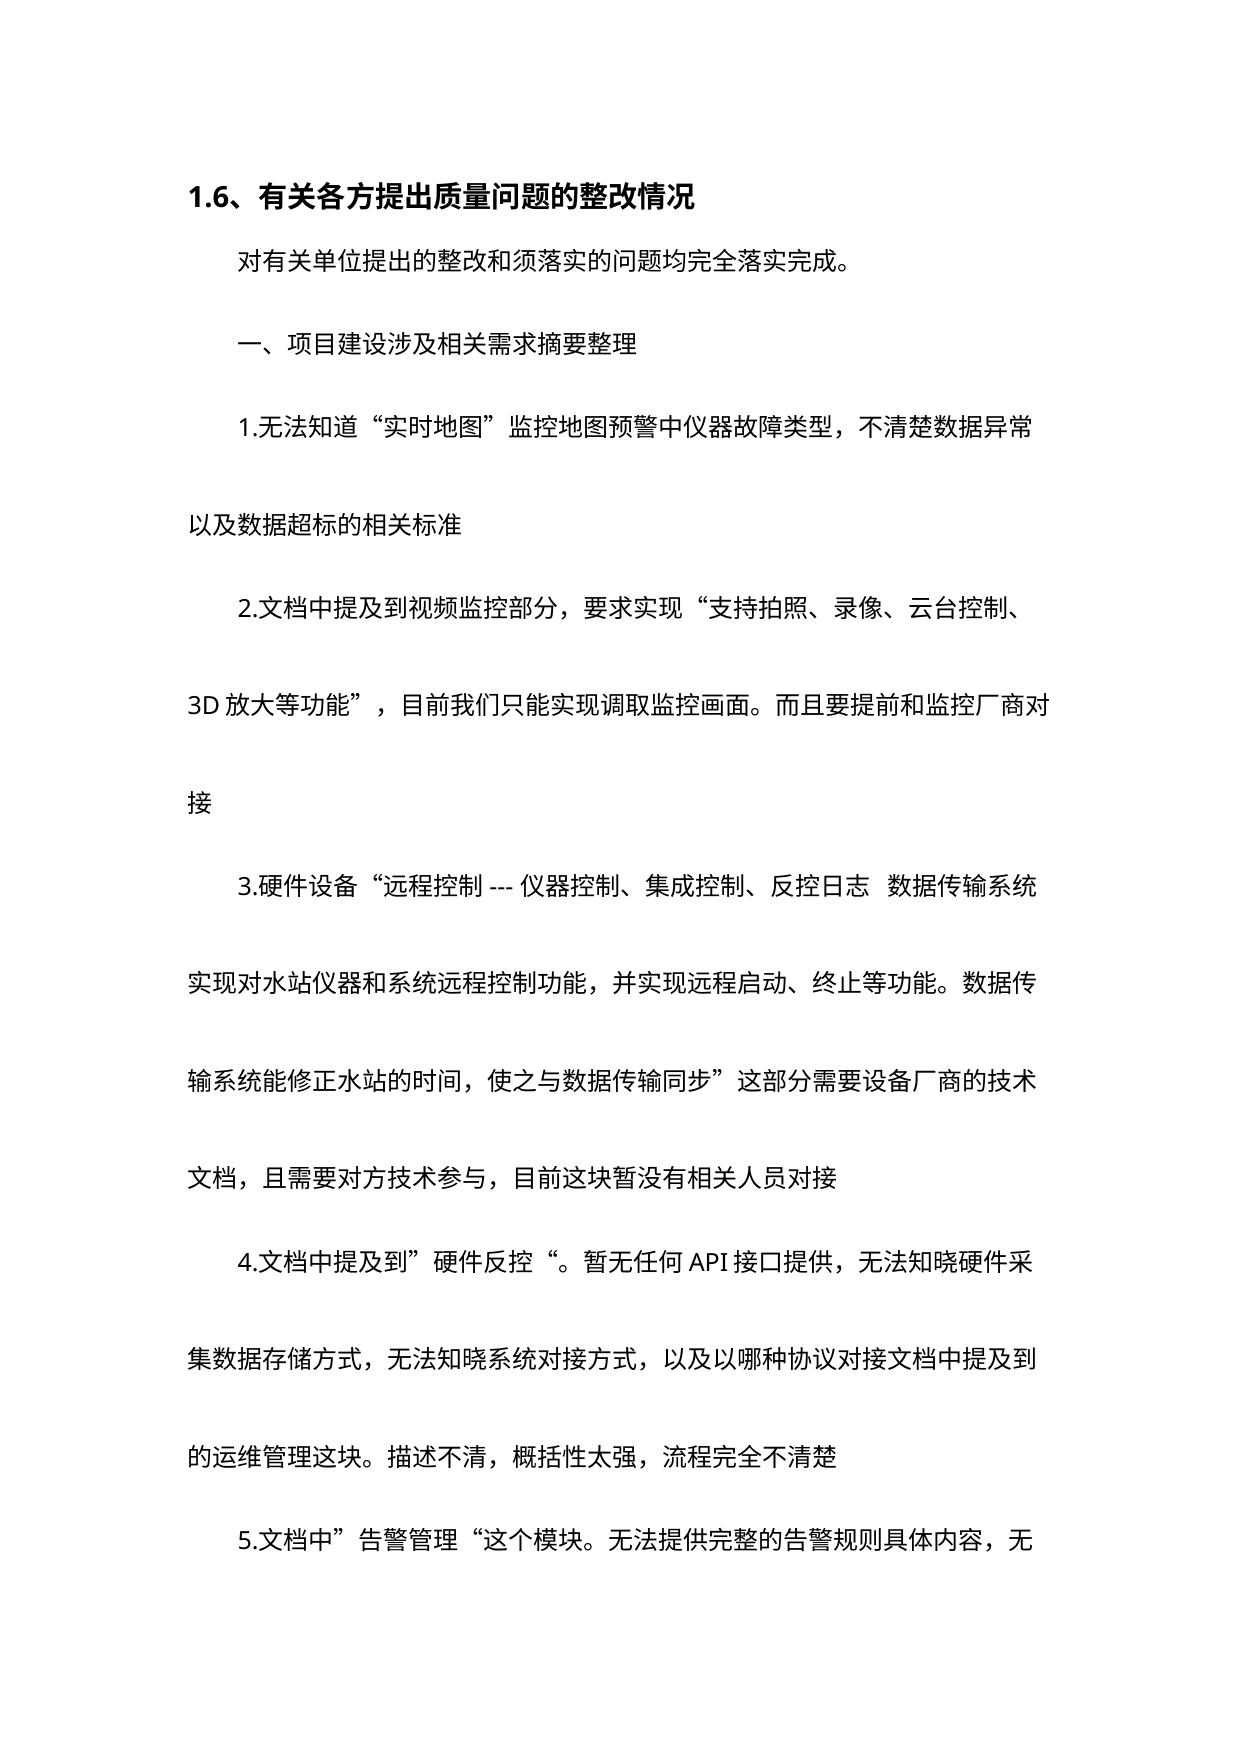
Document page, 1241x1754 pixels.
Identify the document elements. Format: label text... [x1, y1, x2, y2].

list 2.文档中提及到视频监控部分，要求实现“支持拍照、录像、云台控制、3D放大等功能”，目前我们只能实现调取监控画面。而且要提前和监控厂商对接 [187, 574, 1053, 834]
list 对有关单位提出的整改和须落实的问题均完全落实完成。 [187, 227, 1053, 292]
list 4.文档中提及到”硬件反控“。暂无任何API接口提供，无法知晓硬件采集数据存储方式，无法知晓系统对接方式，以及以哪种协议对接文档中提及到的运维管理这块。描述不清，概括性太强，流程完全不清楚 [187, 1228, 1053, 1488]
text 1.6、有关各方提出质量问题的整改情况 [187, 162, 1053, 227]
list 1.无法知道“实时地图”监控地图预警中仪器故障类型，不清楚数据异常以及数据超标的相关标准 [187, 393, 1053, 556]
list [187, 1506, 1053, 1571]
list 3.硬件设备“远程控制 --- 仪器控制、集成控制、反控日志 数据传输系统实现对水站仪器和系统远程控制功能，并实现远程启动、终止等功能。数据传输系统能修正水站的时间，使之与数据传输同步”这部分需要设备厂商的技术文档，且需要对方技术参与，目前这块暂没有相关人员对接 [187, 852, 1053, 1209]
list 一、项目建设涉及相关需求摘要整理 [187, 310, 1053, 375]
